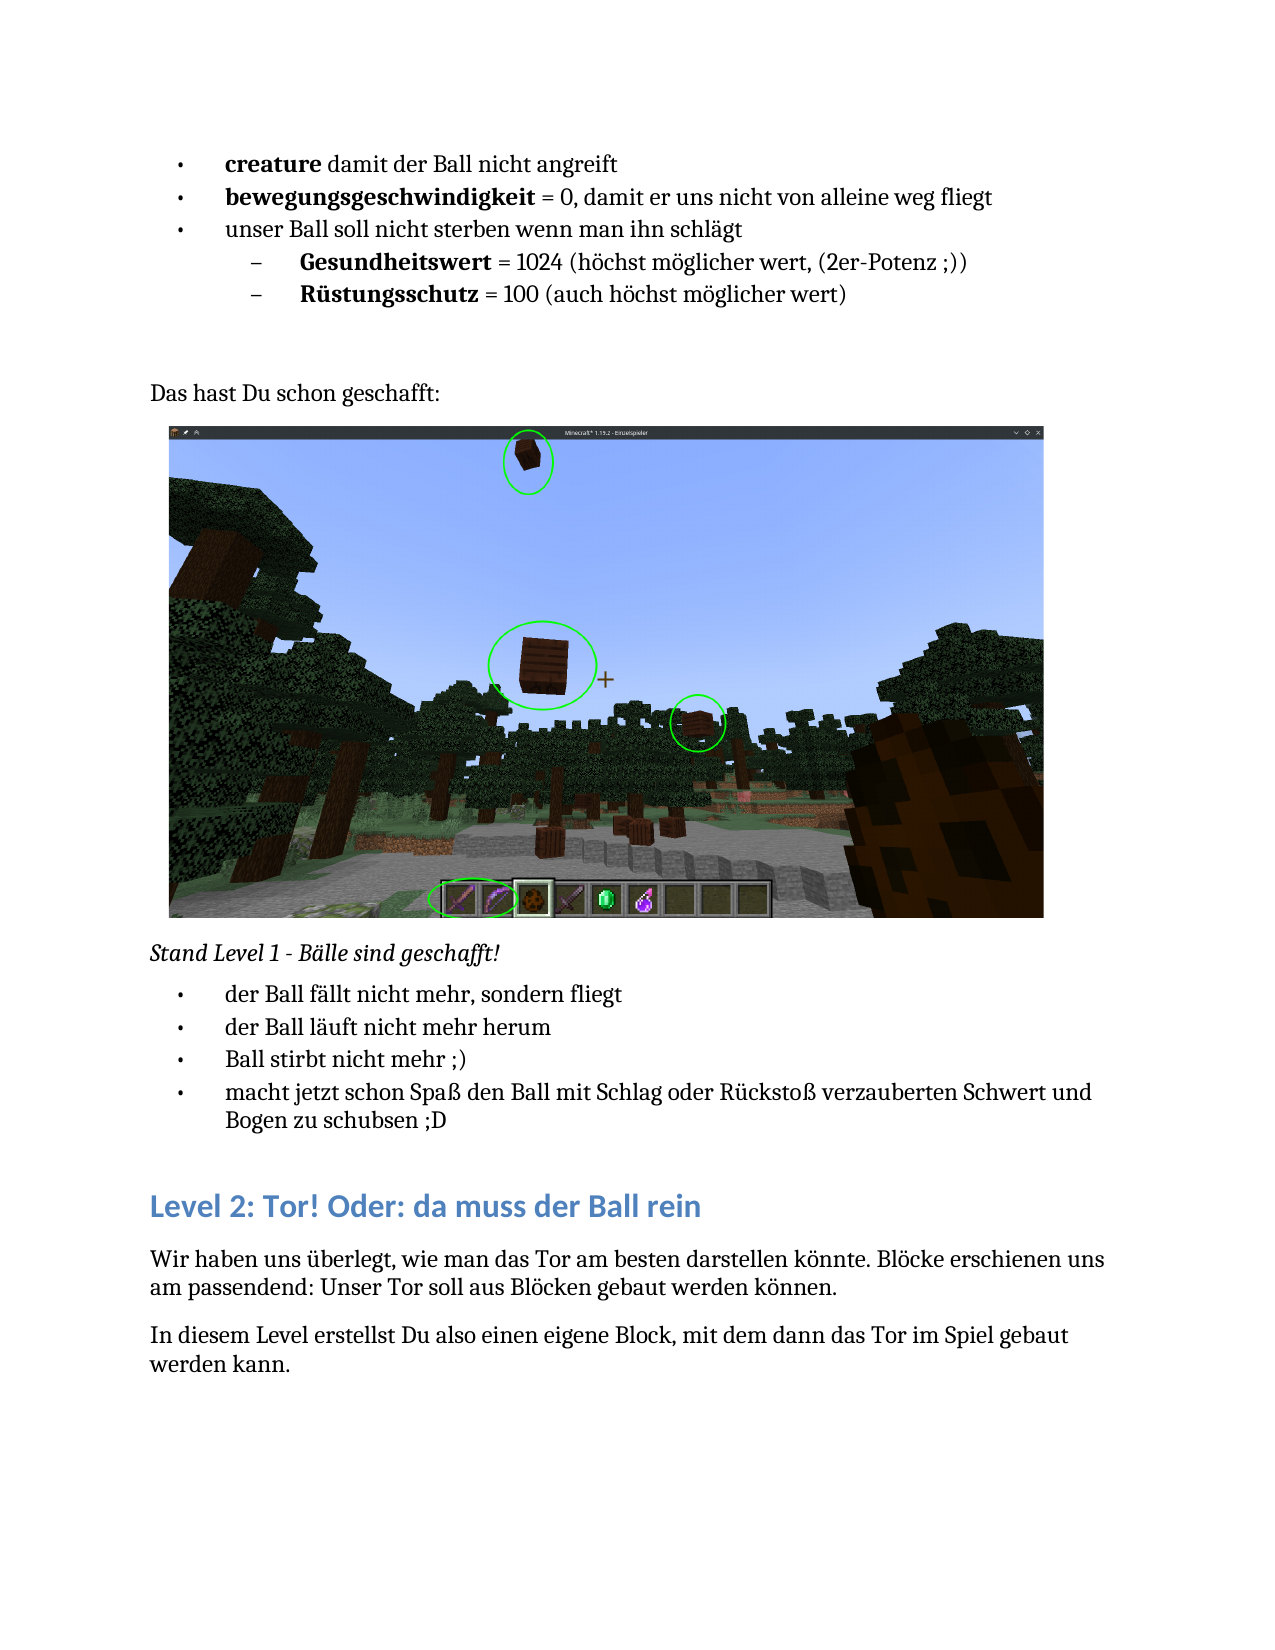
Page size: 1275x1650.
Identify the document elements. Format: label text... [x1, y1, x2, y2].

list Gesundheitswert = 1024 (höchst möglicher wert, (2er-Potenz ;)) [250, 247, 1125, 276]
text Stand Level 1 - Bälle sind geschafft! [150, 939, 1125, 967]
list Ball stirbt nicht mehr ;) [175, 1045, 1125, 1074]
text In diesem Level erstellst Du also einen eigene Block, mit dem dann das Tor im Spiel gebaut werden kann. [150, 1321, 1125, 1378]
subtitle Level 2: Tor! Oder: da muss der Ball rein [150, 1185, 1125, 1226]
text Wir haben uns überlegt, wie man das Tor am besten darstellen könnte. Blöcke erschienen uns am passendend: Unser Tor soll aus Blöcken gebaut werden können. [150, 1244, 1125, 1302]
list der Ball läuft nicht mehr herum [175, 1012, 1125, 1041]
list unser Ball soll nicht sterben wenn man ihn schlägt [175, 215, 1125, 244]
list bewegungsgeschwindigkeit = 0, damit er uns nicht von alleine weg fliegt [175, 182, 1125, 211]
list der Ball fällt nicht mehr, sondern fliegt [175, 980, 1125, 1009]
list creature damit der Ball nicht angreift [175, 150, 1125, 179]
list Rüstungsschutz = 100 (auch höchst möglicher wert) [250, 280, 1125, 309]
text Das hast Du schon geschafft: [150, 379, 1125, 408]
list macht jetzt schon Spaß den Ball mit Schlag oder Rückstoß verzauberten Schwert und Bogen zu schubsen ;D [175, 1077, 1125, 1135]
picture [168, 426, 1044, 918]
